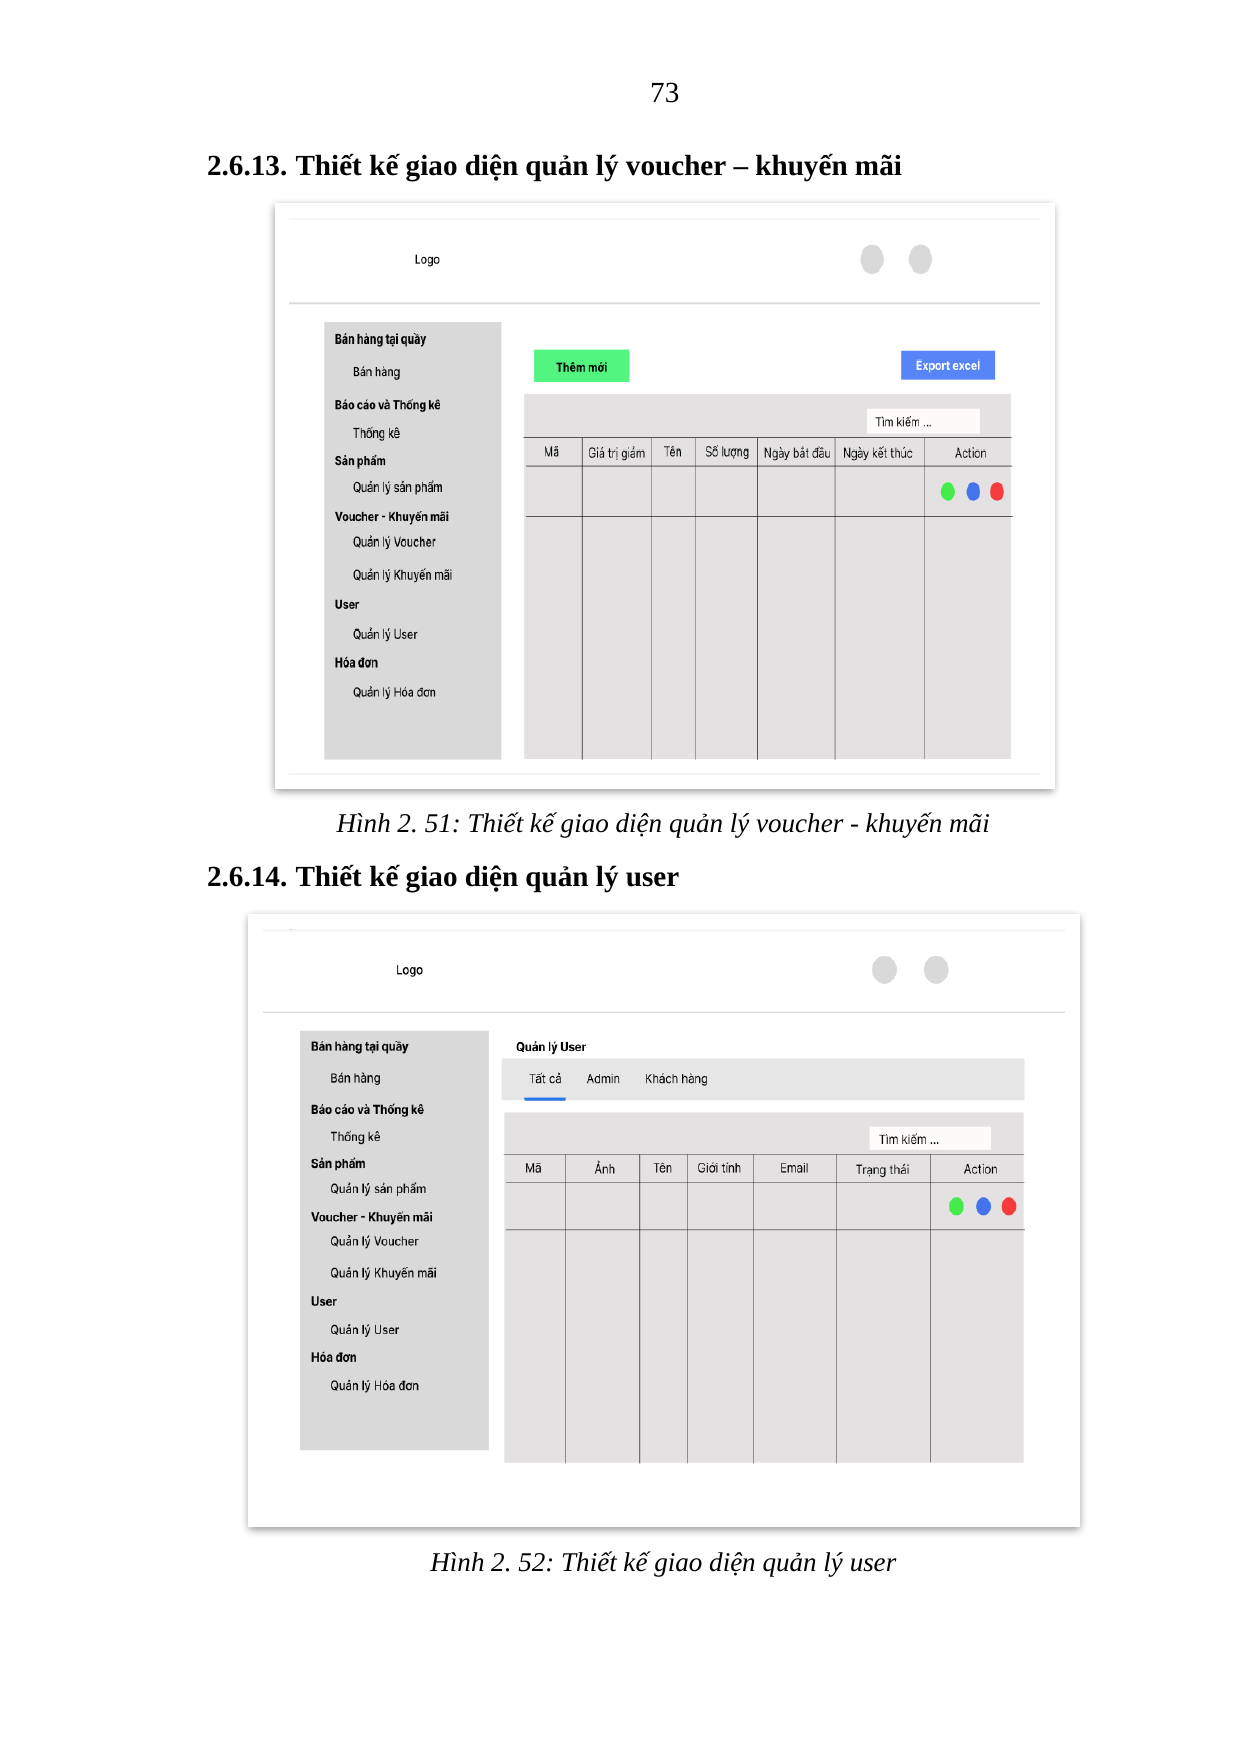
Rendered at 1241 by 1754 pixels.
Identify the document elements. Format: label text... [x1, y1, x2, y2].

picture [263, 929, 1065, 1513]
subtitle Thiết kế giao diện quản lý user [207, 859, 1122, 892]
picture [289, 218, 1040, 775]
subtitle Thiết kế giao diện quản lý voucher – khuyến mãi [207, 148, 1122, 181]
